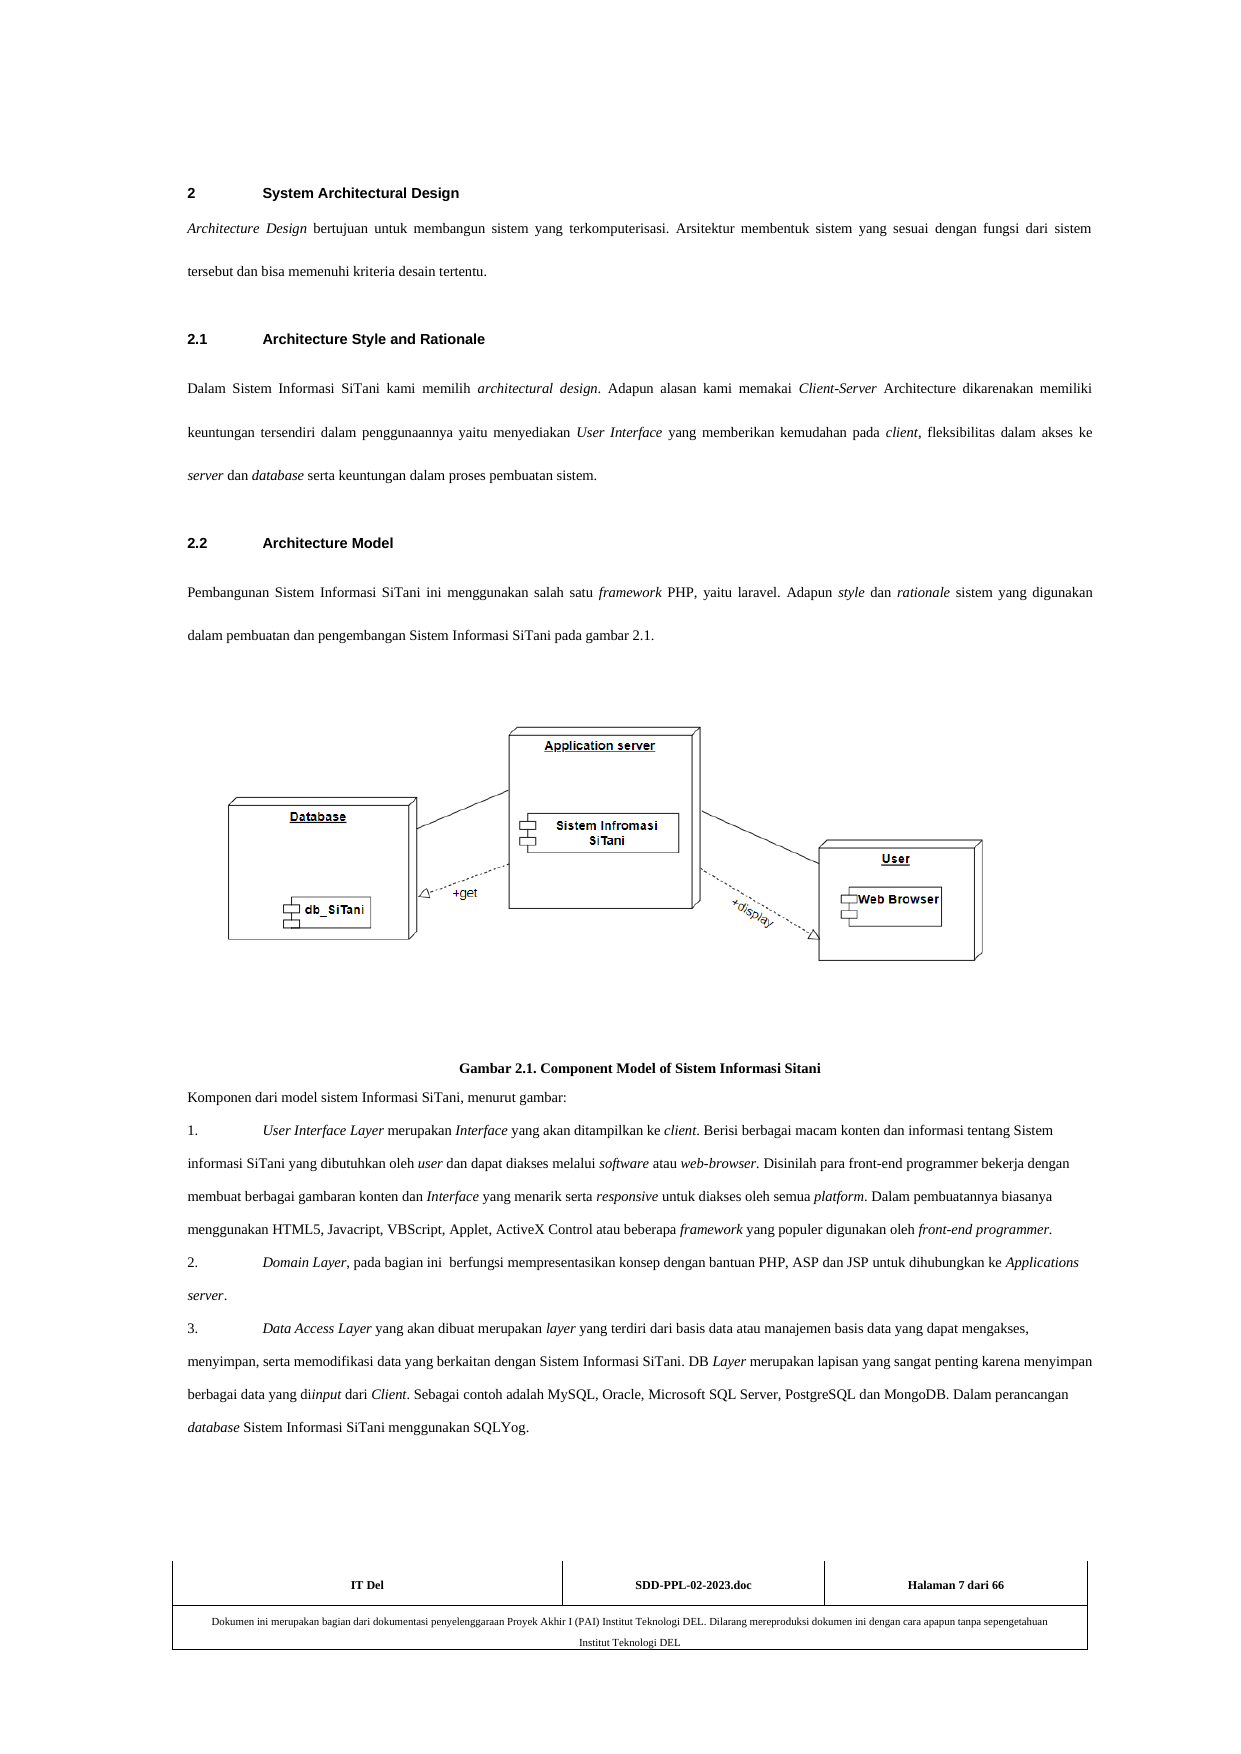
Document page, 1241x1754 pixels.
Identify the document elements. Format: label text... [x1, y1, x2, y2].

list User Interface Layer merupakan Interface yang akan ditampilkan ke client. Berisi berbagai macam konten dan informasi tentang Sistem informasi SiTani yang dibutuhkan oleh user dan dapat diakses melalui software atau web-browser. Disinilah para front-end programmer bekerja dengan membuat berbagai gambaran konten dan Interface yang menarik serta responsive untuk diakses oleh semua platform. Dalam pembuatannya biasanya menggunakan HTML5, Javacript, VBScript, Applet, ActiveX Control atau beberapa framework yang populer digunakan oleh front-end programmer. [187, 1110, 1092, 1237]
subtitle Architecture Style and Rationale [187, 319, 1092, 348]
list Data Access Layer yang akan dibuat merupakan layer yang terdiri dari basis data atau manajemen basis data yang dapat mengakses, menyimpan, serta memodifikasi data yang berkaitan dengan Sistem Informasi SiTani. DB Layer merupakan lapisan yang sangat penting karena menyimpan berbagai data yang diinput dari Client. Sebagai contoh adalah MySQL, Oracle, Microsoft SQL Server, PostgreSQL dan MongoDB. Dalam perancangan database Sistem Informasi SiTani menggunakan SQLYog. [187, 1308, 1092, 1436]
subtitle System Architectural Design [187, 173, 1092, 201]
picture [187, 658, 1093, 1048]
list Domain Layer, pada bagian ini berfungsi mempresentasikan konsep dengan bantuan PHP, ASP dan JSP untuk dihubungkan ke Applications server. [187, 1242, 1092, 1303]
text Gambar 2.1. Component Model of Sistem Informasi Sitani [187, 1048, 1092, 1077]
text Architecture Design bertujuan untuk membangun sistem yang terkomputerisasi. Arsitektur membentuk sistem yang sesuai dengan fungsi dari sistem tersebut dan bisa memenuhi kriteria desain tertentu. [187, 208, 1092, 279]
text Dalam Sistem Informasi SiTani kami memilih architectural design. Adapun alasan kami memakai Client-Server Architecture dikarenakan memiliki keuntungan tersendiri dalam penggunaannya yaitu menyediakan User Interface yang memberikan kemudahan pada client, fleksibilitas dalam akses ke server dan database serta keuntungan dalam proses pembuatan sistem. [187, 368, 1092, 483]
text Pembangunan Sistem Informasi SiTani ini menggunakan salah satu framework PHP, yaitu laravel. Adapun style dan rationale sistem yang digunakan dalam pembuatan dan pengembangan Sistem Informasi SiTani pada gambar 2.1. [187, 572, 1092, 644]
subtitle Architecture Model [187, 523, 1092, 551]
text Komponen dari model sistem Informasi SiTani, menurut gambar: [187, 1077, 1092, 1105]
